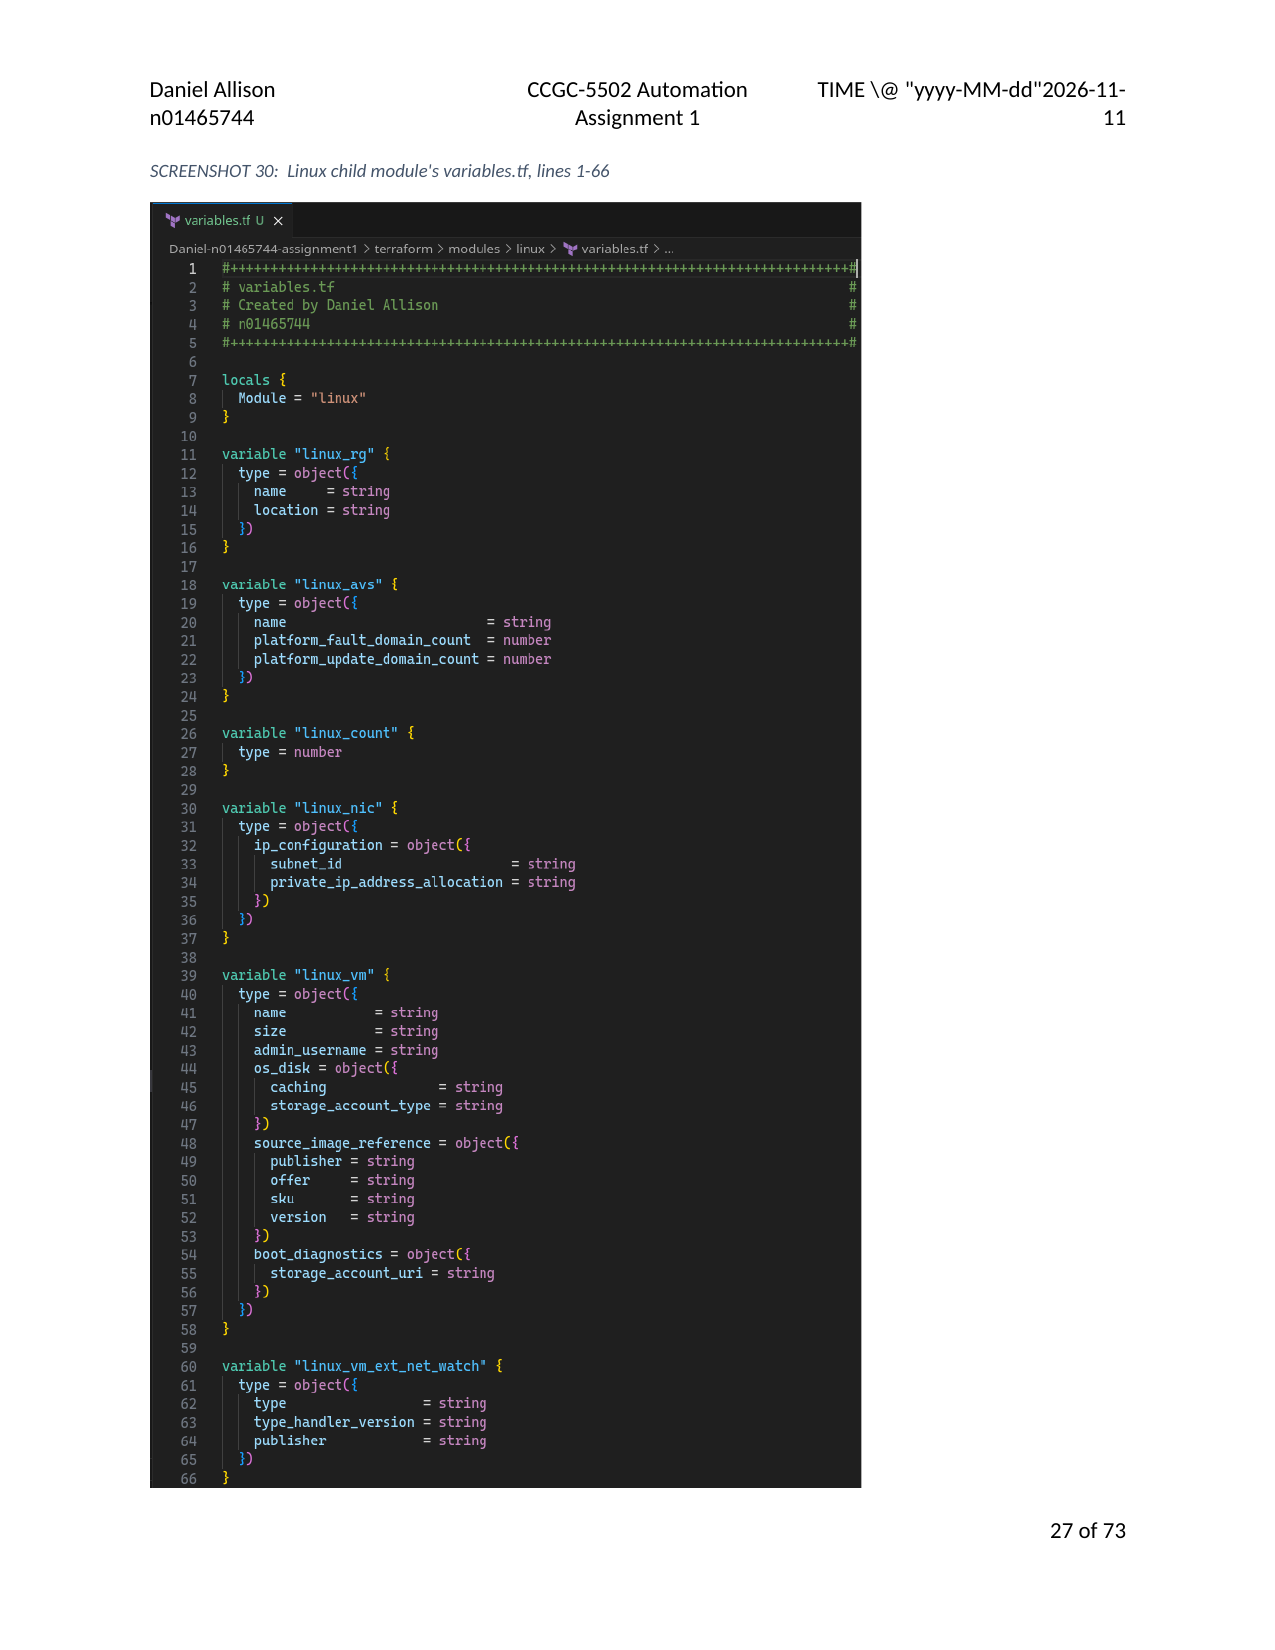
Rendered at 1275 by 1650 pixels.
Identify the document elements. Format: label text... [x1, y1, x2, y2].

text SCREENSHOT 30: Linux child module's variables.tf, lines 1-66 [150, 159, 1125, 182]
picture [150, 202, 862, 1488]
